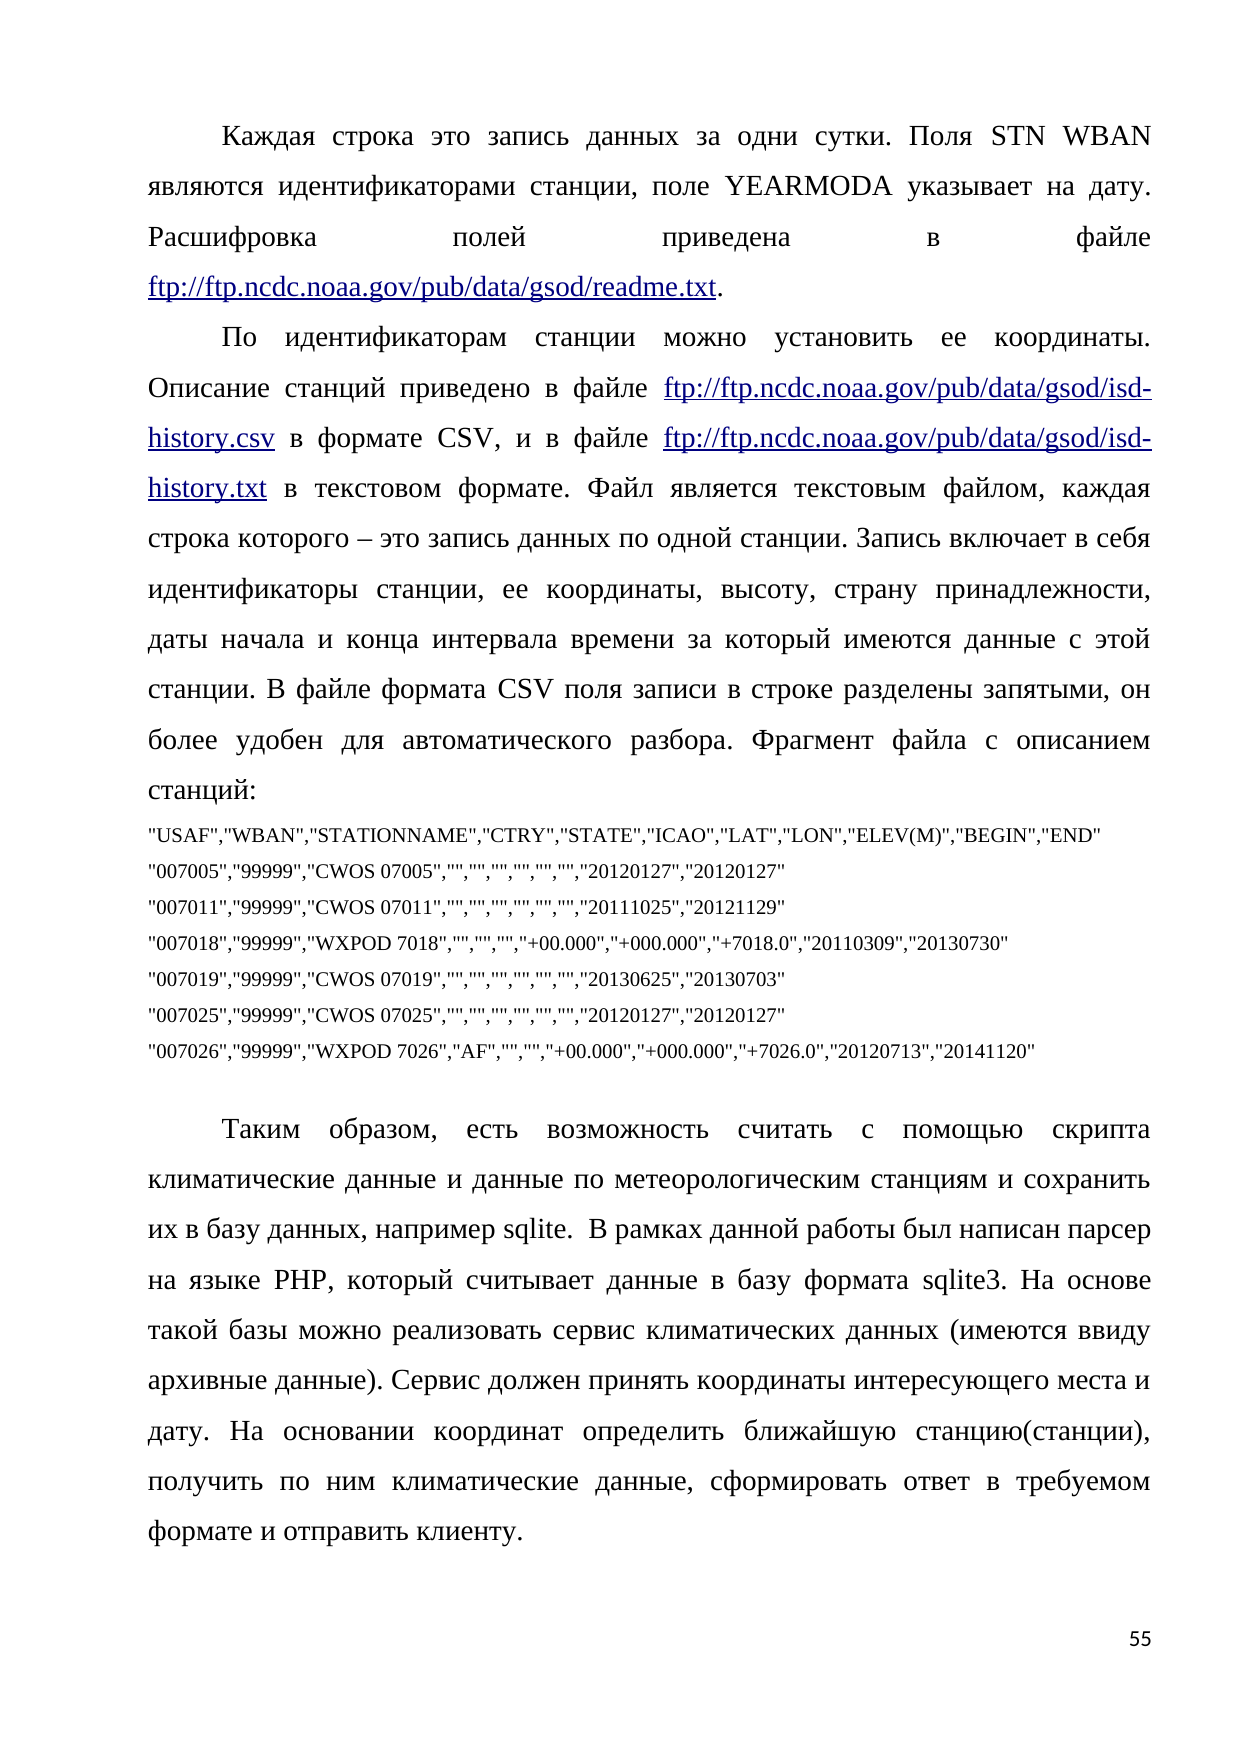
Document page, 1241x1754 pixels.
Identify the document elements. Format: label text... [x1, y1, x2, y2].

text Таким образом, есть возможность считать с помощью скрипта климатические данные и данные по метеорологическим станциям и сохранить их в базу данных, например sqlite. В рамках данной работы был написан парсер на языке PHP, который считывает данные в базу формата sqlite3. На основе такой базы можно реализовать сервис климатических данных (имеются ввиду архивные данные). Сервис должен принять координаты интересующего места и дату. На основании координат определить ближайшую станцию(станции), получить по ним климатические данные, сформировать ответ в требуемом формате и отправить клиенту. [148, 1111, 1152, 1547]
text "007019","99999","CWOS 07019","","","","","","","20130625","20130703" [148, 967, 1152, 991]
text "USAF","WBAN","STATIONNAME","CTRY","STATE","ICAO","LAT","LON","ELEV(M)","BEGIN","END" [148, 822, 1152, 847]
text "007005","99999","CWOS 07005","","","","","","","20120127","20120127" [148, 858, 1152, 883]
text Каждая строка это запись данных за одни сутки. Поля STN WBAN являются идентификаторами станции, поле YEARMODA указывает на дату. Расшифровка полей приведена в файле ftp://ftp.ncdc.noaa.gov/pub/data/gsod/readme.txt. [148, 118, 1152, 303]
text По идентификаторам станции можно установить ее координаты. Описание станций приведено в файле ftp://ftp.ncdc.noaa.gov/pub/data/gsod/isd-history.csv в формате CSV, и в файле ftp://ftp.ncdc.noaa.gov/pub/data/gsod/isd-history.txt в текстовом формате. Файл является текстовым файлом, каждая строка которого – это запись данных по одной станции. Запись включает в себя идентификаторы станции, ее координаты, высоту, страну принадлежности, даты начала и конца интервала времени за который имеются данные с этой станции. В файле формата CSV поля записи в строке разделены запятыми, он более удобен для автоматического разбора. Фрагмент файла с описанием станций: [148, 319, 1152, 806]
text "007011","99999","CWOS 07011","","","","","","","20111025","20121129" [148, 894, 1152, 919]
text "007025","99999","CWOS 07025","","","","","","","20120127","20120127" [148, 1003, 1152, 1027]
text "007026","99999","WXPOD 7026","AF","","","+00.000","+000.000","+7026.0","20120713","20141120" [148, 1039, 1152, 1063]
text "007018","99999","WXPOD 7018","","","","+00.000","+000.000","+7018.0","20110309","20130730" [148, 931, 1152, 955]
